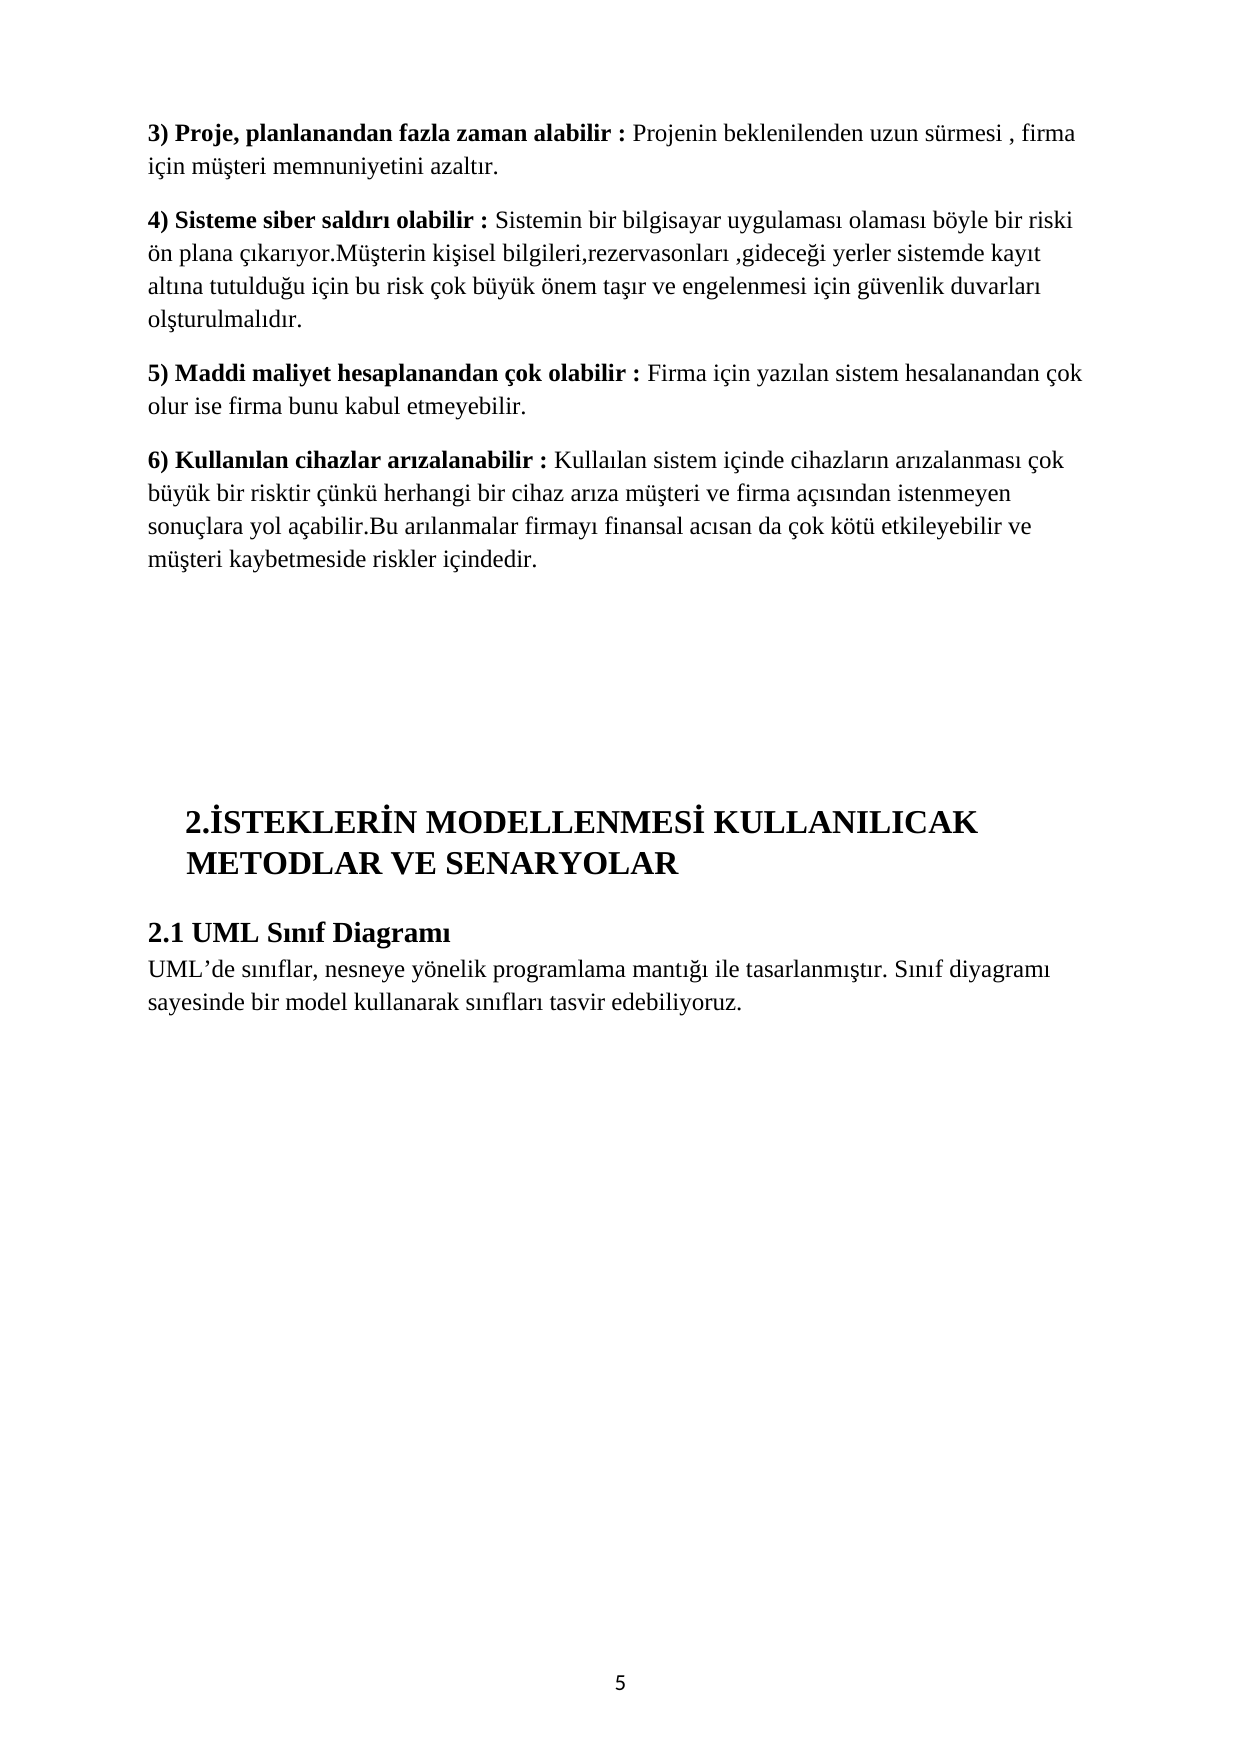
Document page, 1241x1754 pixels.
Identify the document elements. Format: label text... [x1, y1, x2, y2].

text UML’de sınıflar, nesneye yönelik programlama mantığı ile tasarlanmıştır. Sınıf diyagramı sayesinde bir model kullanarak sınıfları tasvir edebiliyoruz. [148, 954, 1093, 1016]
text 6) Kullanılan cihazlar arızalanabilir : Kullaılan sistem içinde cihazların arızalanması çok büyük bir risktir çünkü herhangi bir cihaz arıza müşteri ve firma açısından istenmeyen sonuçlara yol açabilir.Bu arılanmalar firmayı finansal acısan da çok kötü etkileyebilir ve müşteri kaybetmeside riskler içindedir. [148, 445, 1093, 573]
text 5) Maddi maliyet hesaplanandan çok olabilir : Firma için yazılan sistem hesalanandan çok olur ise firma bunu kabul etmeyebilir. [148, 358, 1093, 420]
text 3) Proje, planlanandan fazla zaman alabilir : Projenin beklenilenden uzun sürmesi , firma için müşteri memnuniyetini azaltır. [148, 118, 1093, 180]
text 4) Sisteme siber saldırı olabilir : Sistemin bir bilgisayar uygulaması olaması böyle bir riski ön plana çıkarıyor.Müşterin kişisel bilgileri,rezervasonları ,gideceği yerler sistemde kayıt altına tutulduğu için bu risk çok büyük önem taşır ve engelenmesi için güvenlik duvarları olşturulmalıdır. [148, 205, 1093, 333]
subtitle 2.İSTEKLERİN MODELLENMESİ KULLANILICAK METODLAR VE SENARYOLAR [185, 802, 1093, 882]
subtitle 2.1 UML Sınıf Diagramı [148, 915, 1093, 949]
